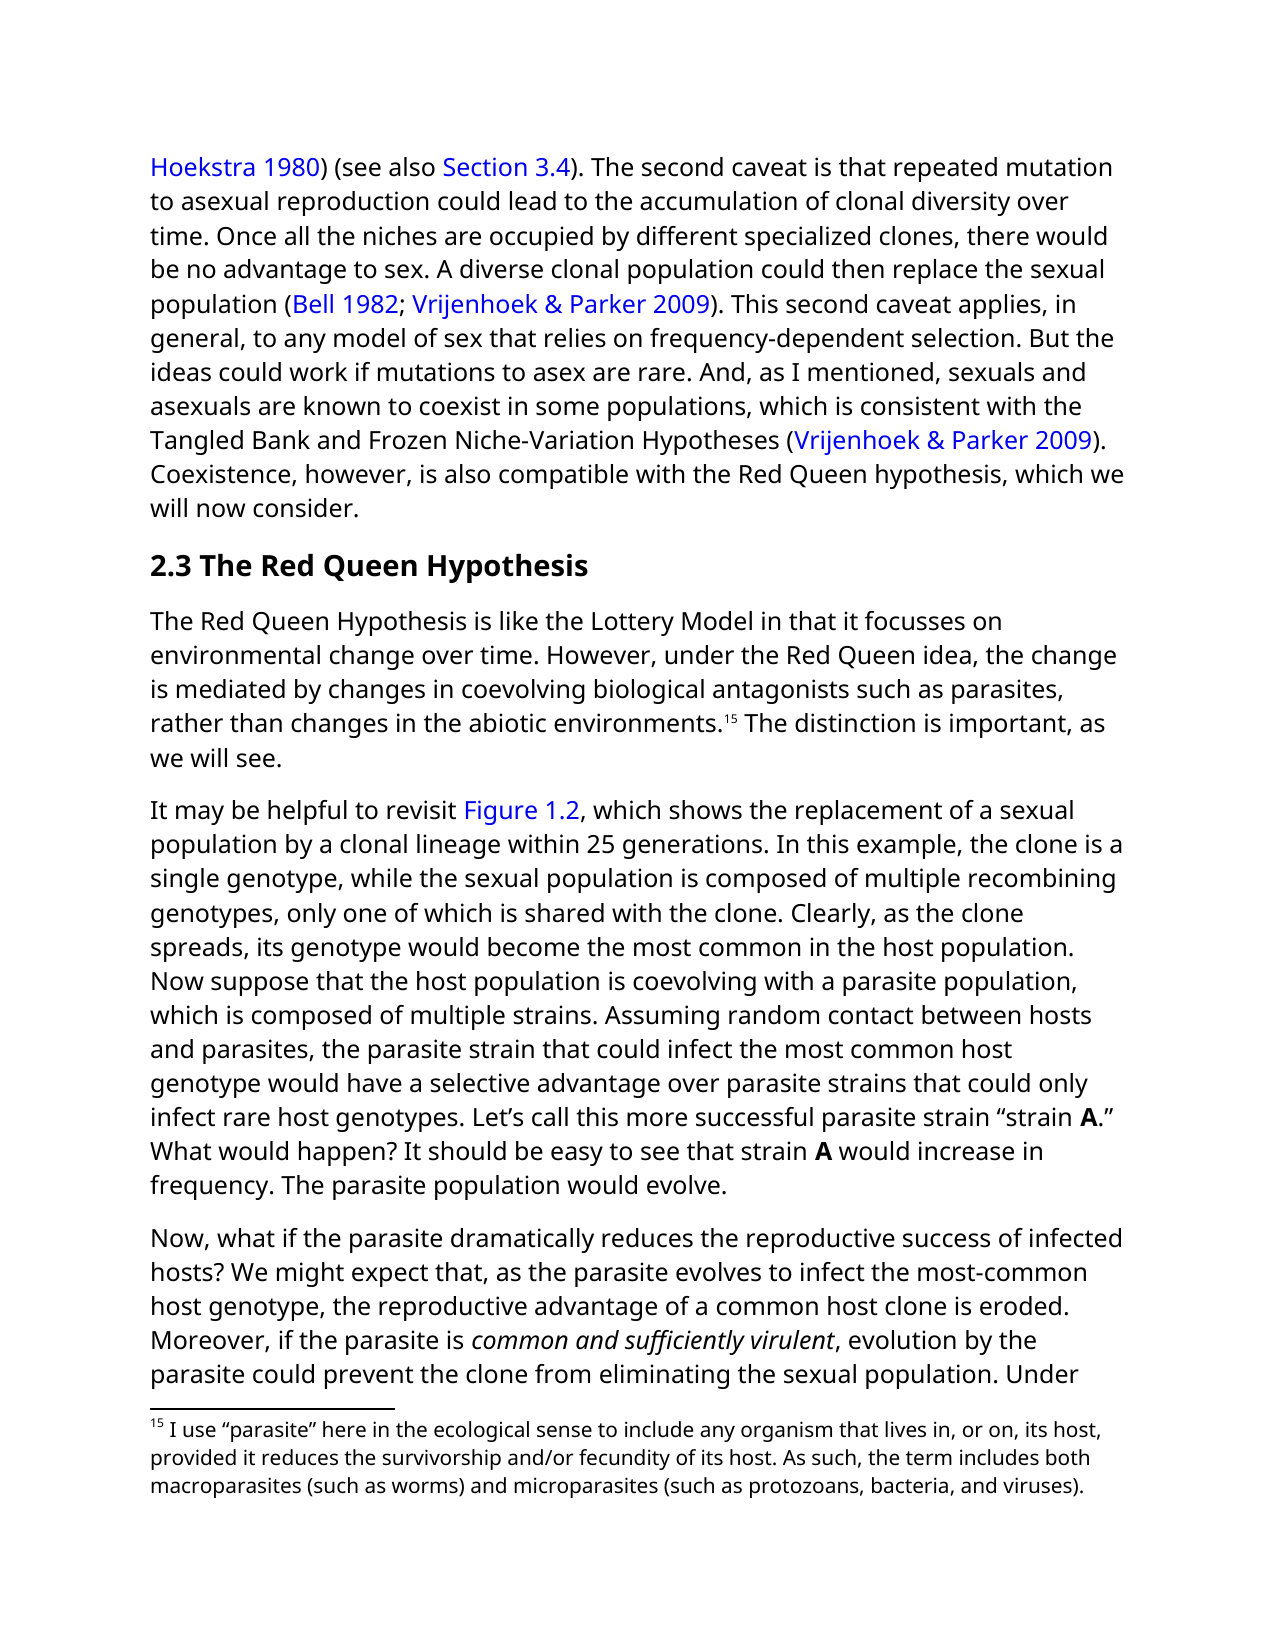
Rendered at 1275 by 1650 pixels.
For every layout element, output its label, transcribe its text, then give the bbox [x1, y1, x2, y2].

text It may be helpful to revisit Figure 1.2, which shows the replacement of a sexual population by a clonal lineage within 25 generations. In this example, the clone is a single genotype, while the sexual population is composed of multiple recombining genotypes, only one of which is shared with the clone. Clearly, as the clone spreads, its genotype would become the most common in the host population. Now suppose that the host population is coevolving with a parasite population, which is composed of multiple strains. Assuming random contact between hosts and parasites, the parasite strain that could infect the most common host genotype would have a selective advantage over parasite strains that could only infect rare host genotypes. Let’s call this more successful parasite strain “strain A.” What would happen? It should be easy to see that strain A would increase in frequency. The parasite population would evolve. [150, 793, 1125, 1202]
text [150, 1221, 1125, 1391]
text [150, 150, 1125, 525]
text The Red Queen Hypothesis is like the Lottery Model in that it focusses on environmental change over time. However, under the Red Queen idea, the change is mediated by changes in coevolving biological antagonists such as parasites, rather than changes in the abiotic environments. The distinction is important, as we will see. [150, 604, 1125, 774]
subtitle 2.3 The Red Queen Hypothesis [150, 546, 1125, 585]
